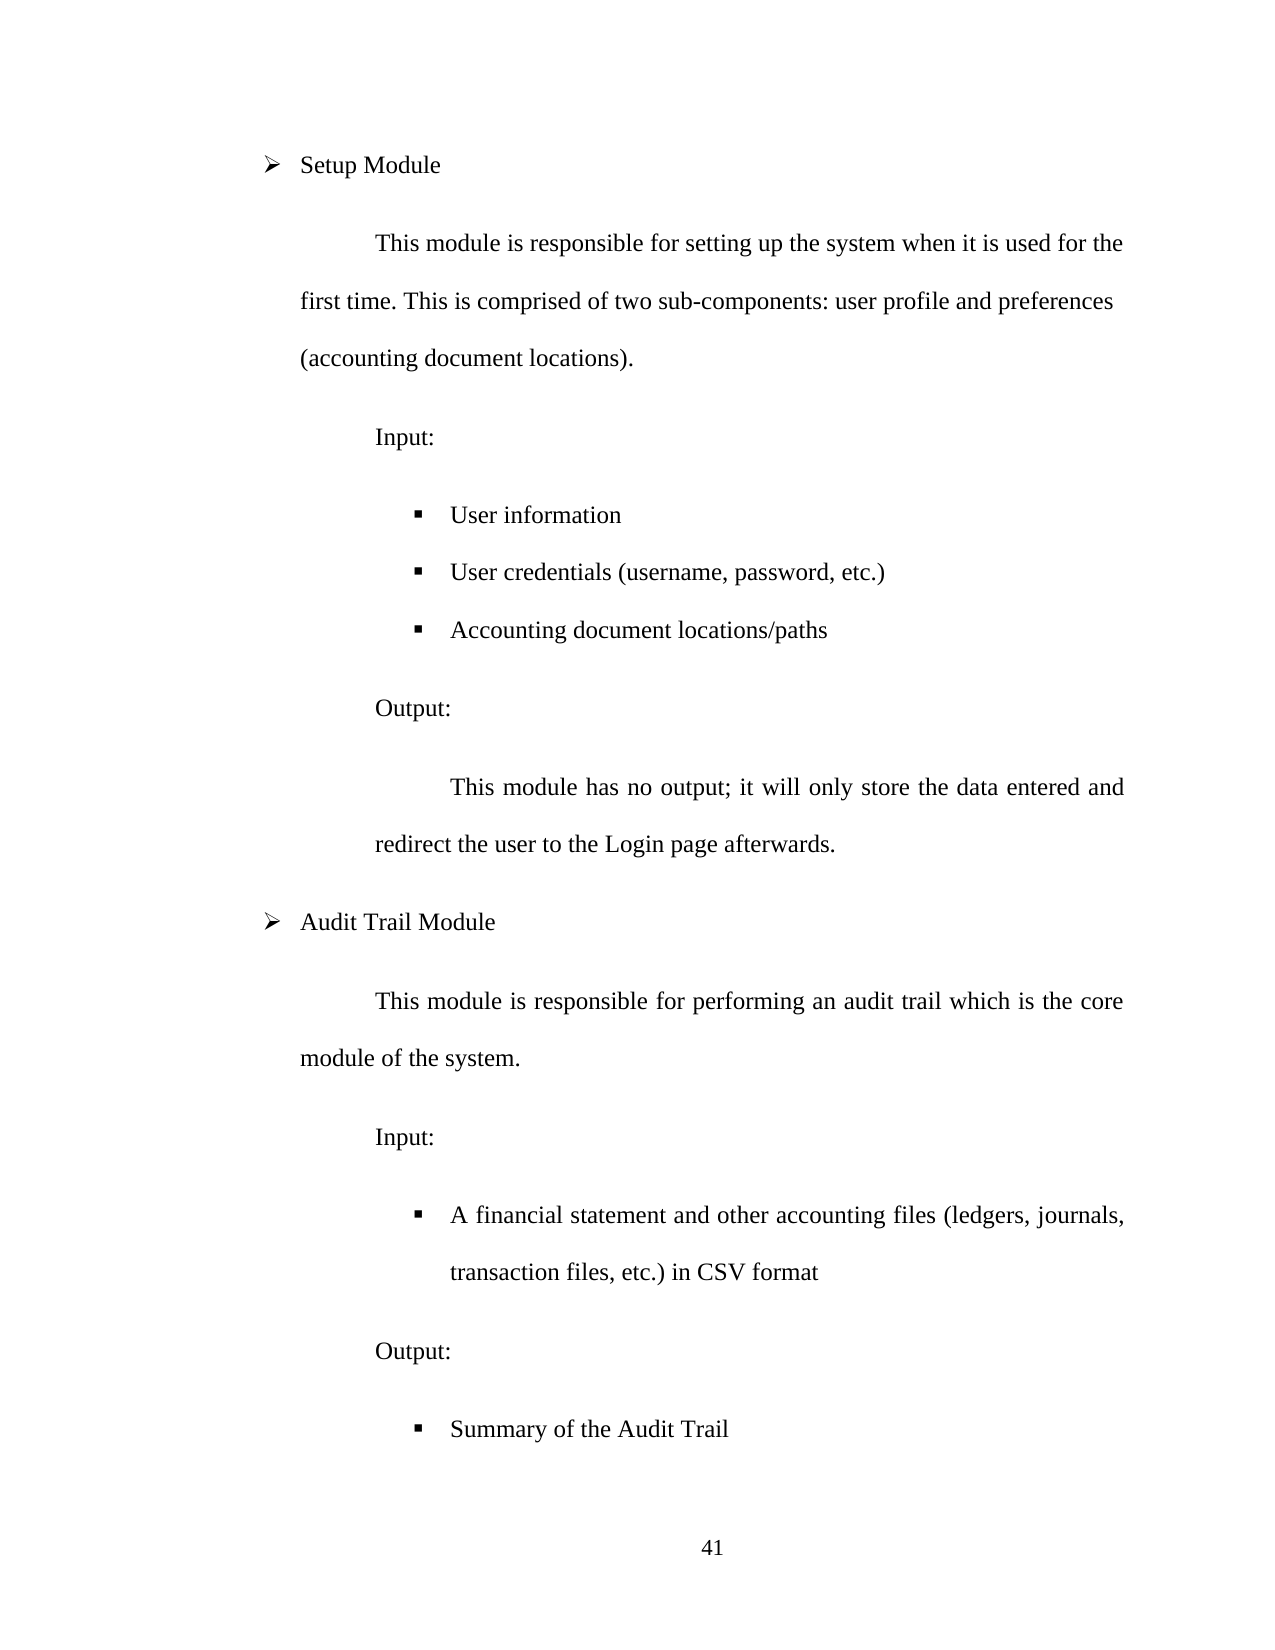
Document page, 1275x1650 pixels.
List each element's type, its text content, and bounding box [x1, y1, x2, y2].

text This module is responsible for setting up the system when it is used for the first time. This is comprised of two sub-components: user profile and preferences (accounting document locations). [300, 228, 1125, 372]
list Setup Module [262, 150, 1125, 179]
list A financial statement and other accounting files (ledgers, journals, transaction files, etc.) in CSV format [412, 1200, 1125, 1286]
list Summary of the Audit Trail [412, 1414, 1125, 1443]
text Output: [375, 1336, 1125, 1364]
list User credentials (username, password, etc.) [412, 557, 1125, 586]
text Input: [300, 1122, 1125, 1150]
list Accounting document locations/paths [412, 615, 1125, 644]
text This module has no output; it will only store the data entered and redirect the user to the Login page afterwards. [375, 772, 1125, 858]
text This module is responsible for performing an audit trail which is the core module of the system. [300, 986, 1125, 1072]
text Input: [300, 422, 1125, 450]
list User information [412, 500, 1125, 529]
text Output: [375, 693, 1125, 722]
list Audit Trail Module [262, 907, 1125, 936]
